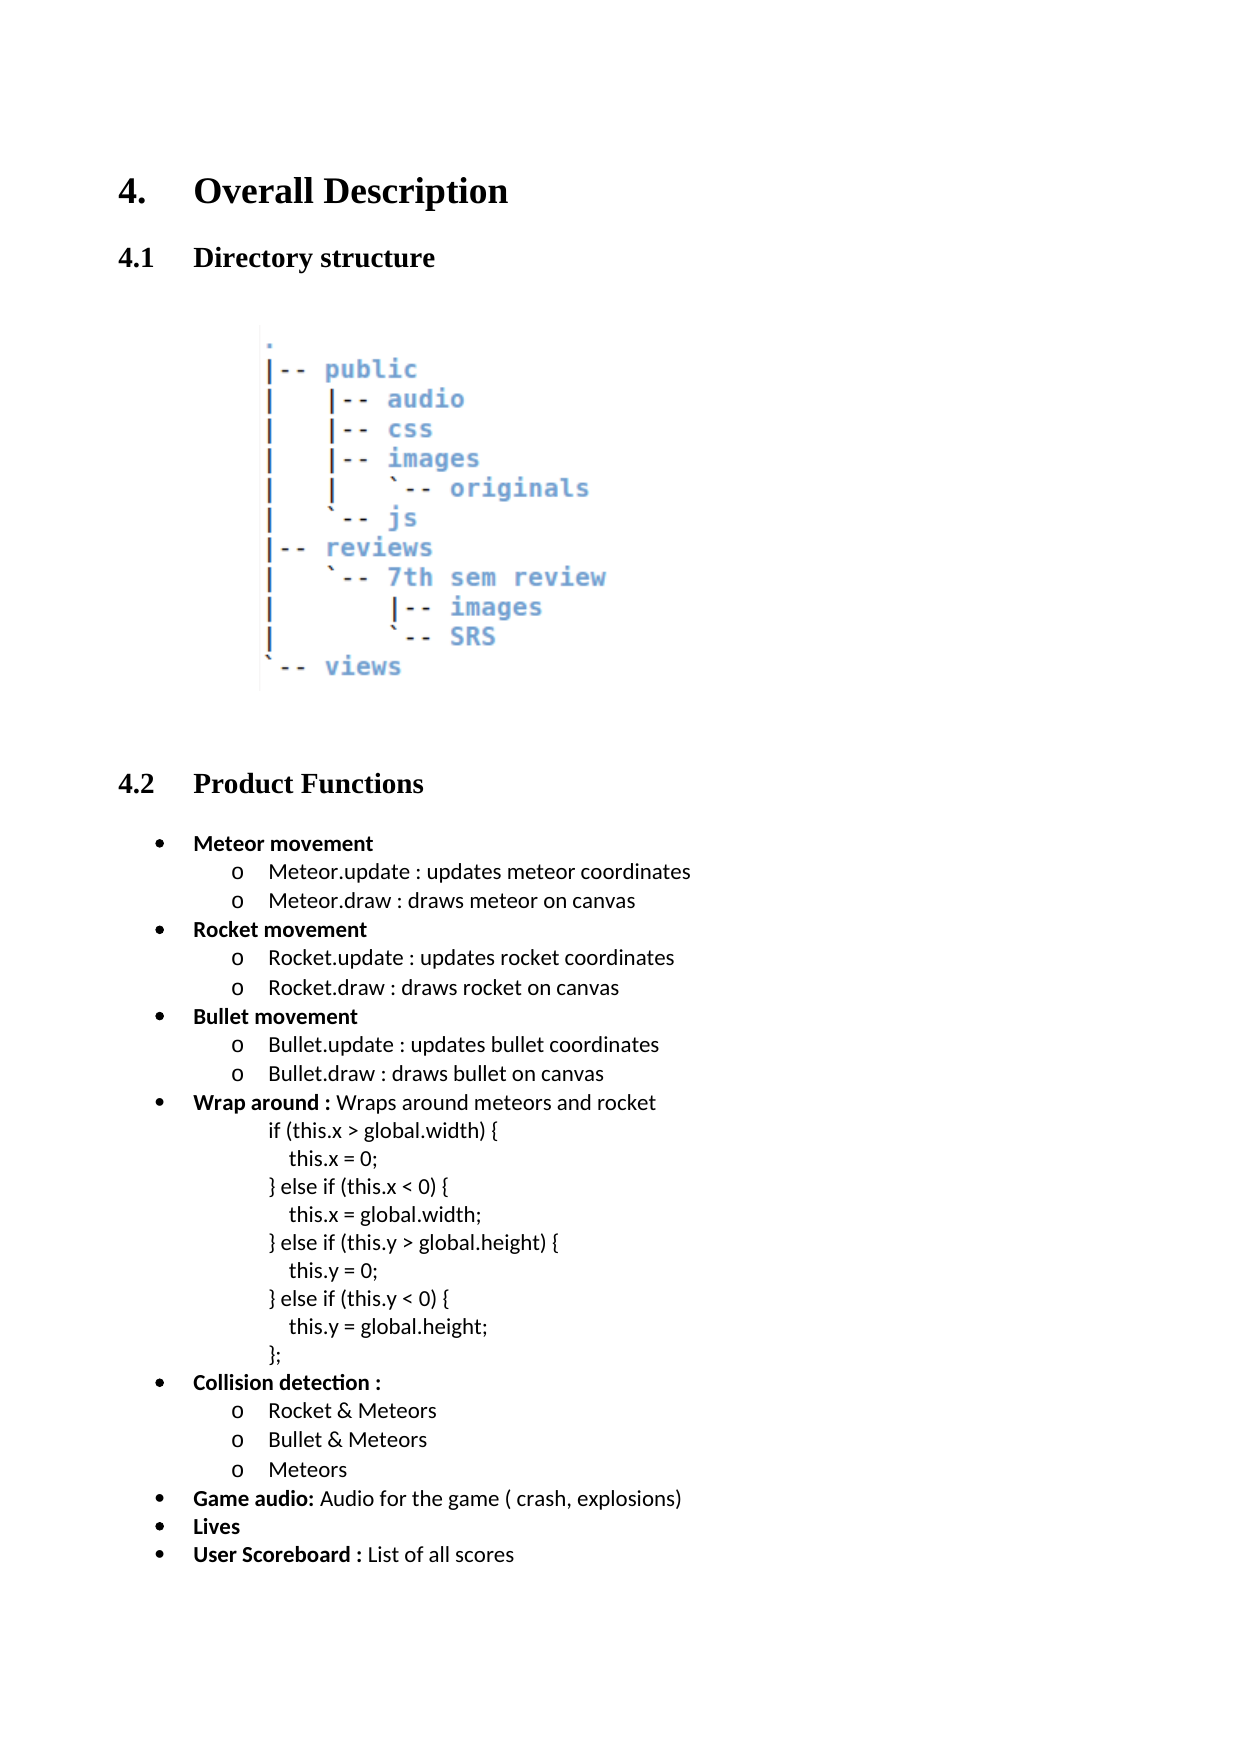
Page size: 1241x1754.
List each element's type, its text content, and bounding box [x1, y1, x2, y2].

list } else if (this.x < 0) { [268, 1172, 1122, 1200]
list this.x = 0; [268, 1144, 1122, 1172]
list Meteor.draw : draws meteor on canvas [231, 886, 1122, 916]
list Rocket movement [156, 916, 1122, 943]
subtitle 4.2 Product Functions [118, 766, 1122, 800]
list } else if (this.y < 0) { [268, 1284, 1122, 1312]
list Meteor.update : updates meteor coordinates [231, 857, 1122, 886]
subtitle 4.1 Directory structure [118, 240, 1122, 274]
list Meteor movement [156, 829, 1122, 857]
list Bullet & Meteors [231, 1426, 1122, 1455]
list Rocket.draw : draws rocket on canvas [231, 973, 1122, 1002]
list Meteors [231, 1455, 1122, 1484]
list Bullet.update : updates bullet coordinates [231, 1030, 1122, 1059]
list this.x = global.width; [268, 1200, 1122, 1228]
list } else if (this.y > global.height) { [268, 1228, 1122, 1256]
list Bullet movement [156, 1002, 1122, 1030]
list Rocket & Meteors [231, 1396, 1122, 1426]
list Game audio: Audio for the game ( crash, explosions) [156, 1484, 1122, 1512]
list Lives [156, 1512, 1122, 1540]
picture [259, 325, 788, 691]
list Rocket.update : updates rocket coordinates [231, 943, 1122, 973]
list Bullet.draw : draws bullet on canvas [231, 1059, 1122, 1088]
list this.y = 0; [268, 1256, 1122, 1284]
list }; [268, 1340, 1122, 1368]
list Collision detection : [156, 1368, 1122, 1396]
list if (this.x > global.width) { [268, 1116, 1122, 1144]
list User Scoreboard : List of all scores [156, 1540, 1122, 1568]
subtitle 4. Overall Description [118, 168, 1122, 211]
list this.y = global.height; [268, 1312, 1122, 1340]
list Wrap around : Wraps around meteors and rocket [156, 1088, 1122, 1116]
